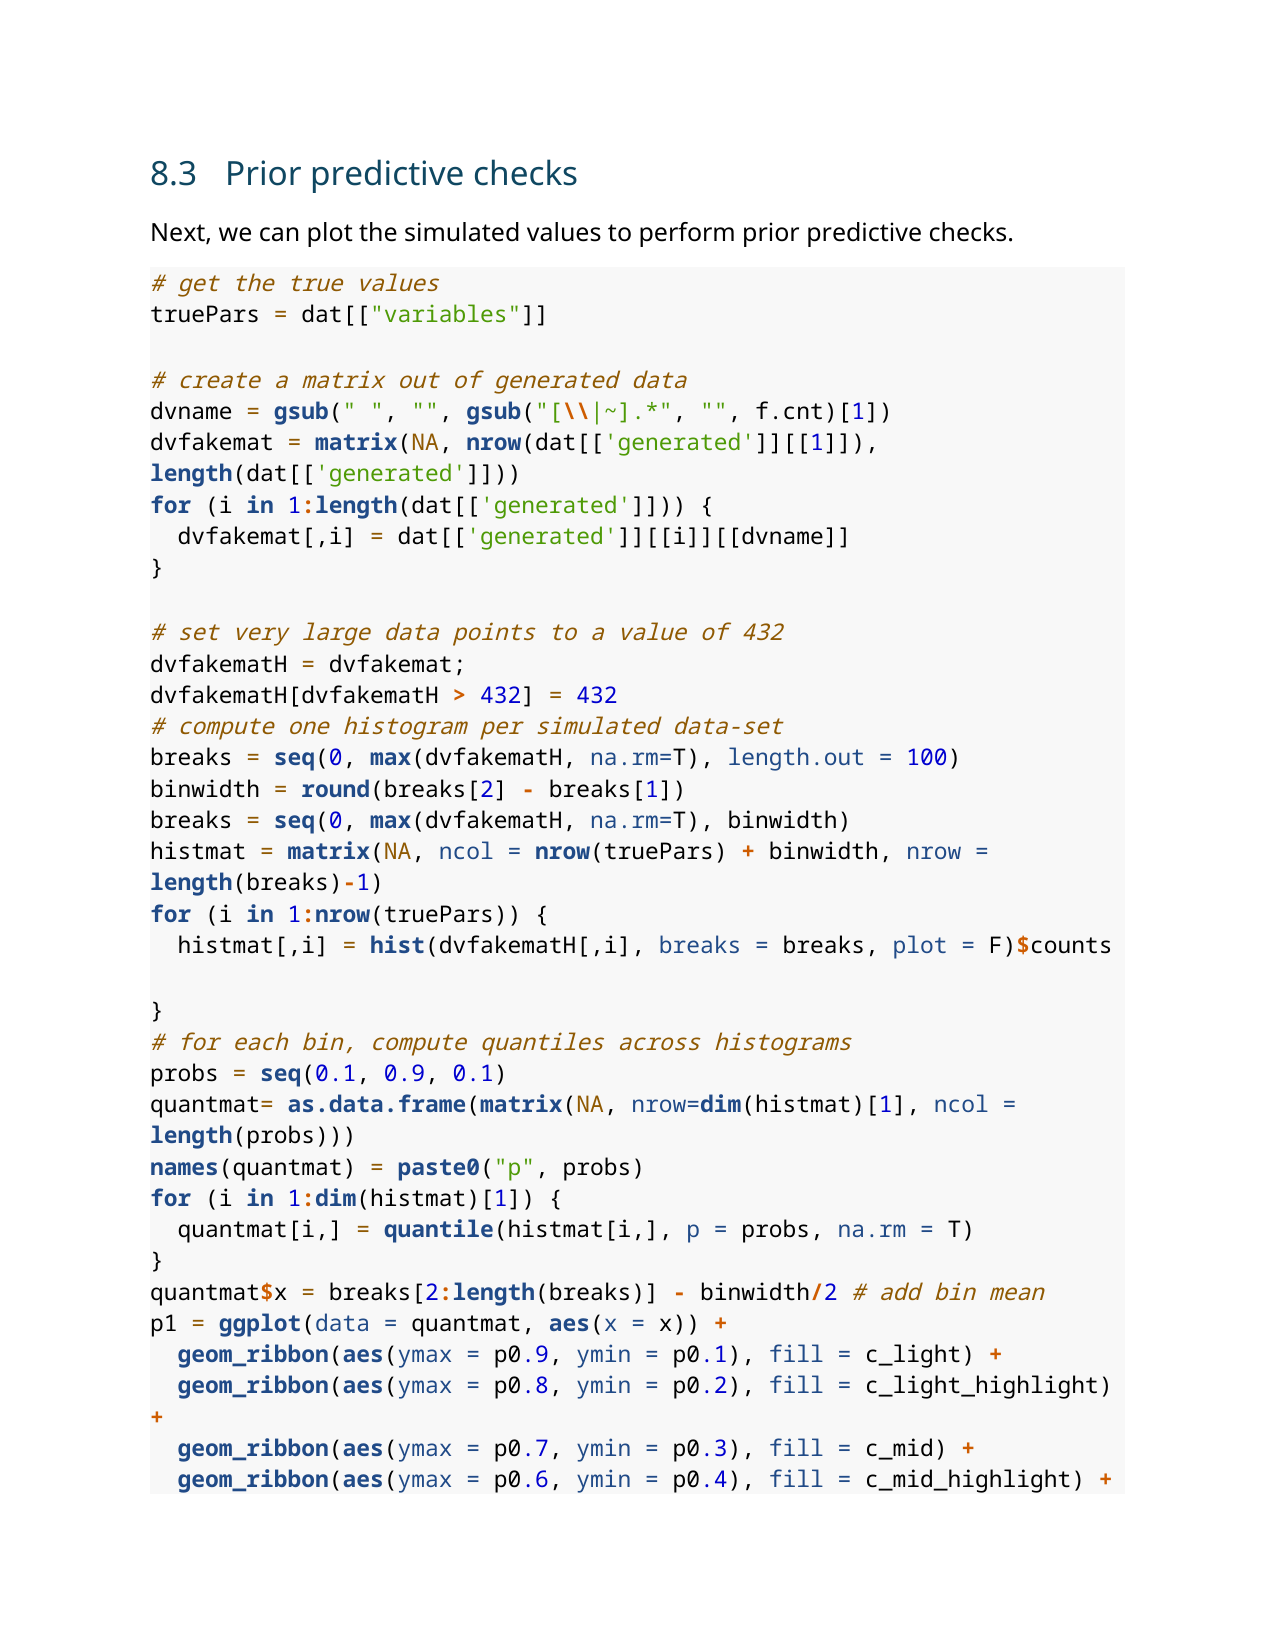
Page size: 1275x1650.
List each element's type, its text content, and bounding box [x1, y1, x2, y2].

text Next, we can plot the simulated values to perform prior predictive checks. [150, 214, 1125, 248]
subtitle 8.3 Prior predictive checks [150, 150, 1125, 195]
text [150, 267, 1125, 1494]
